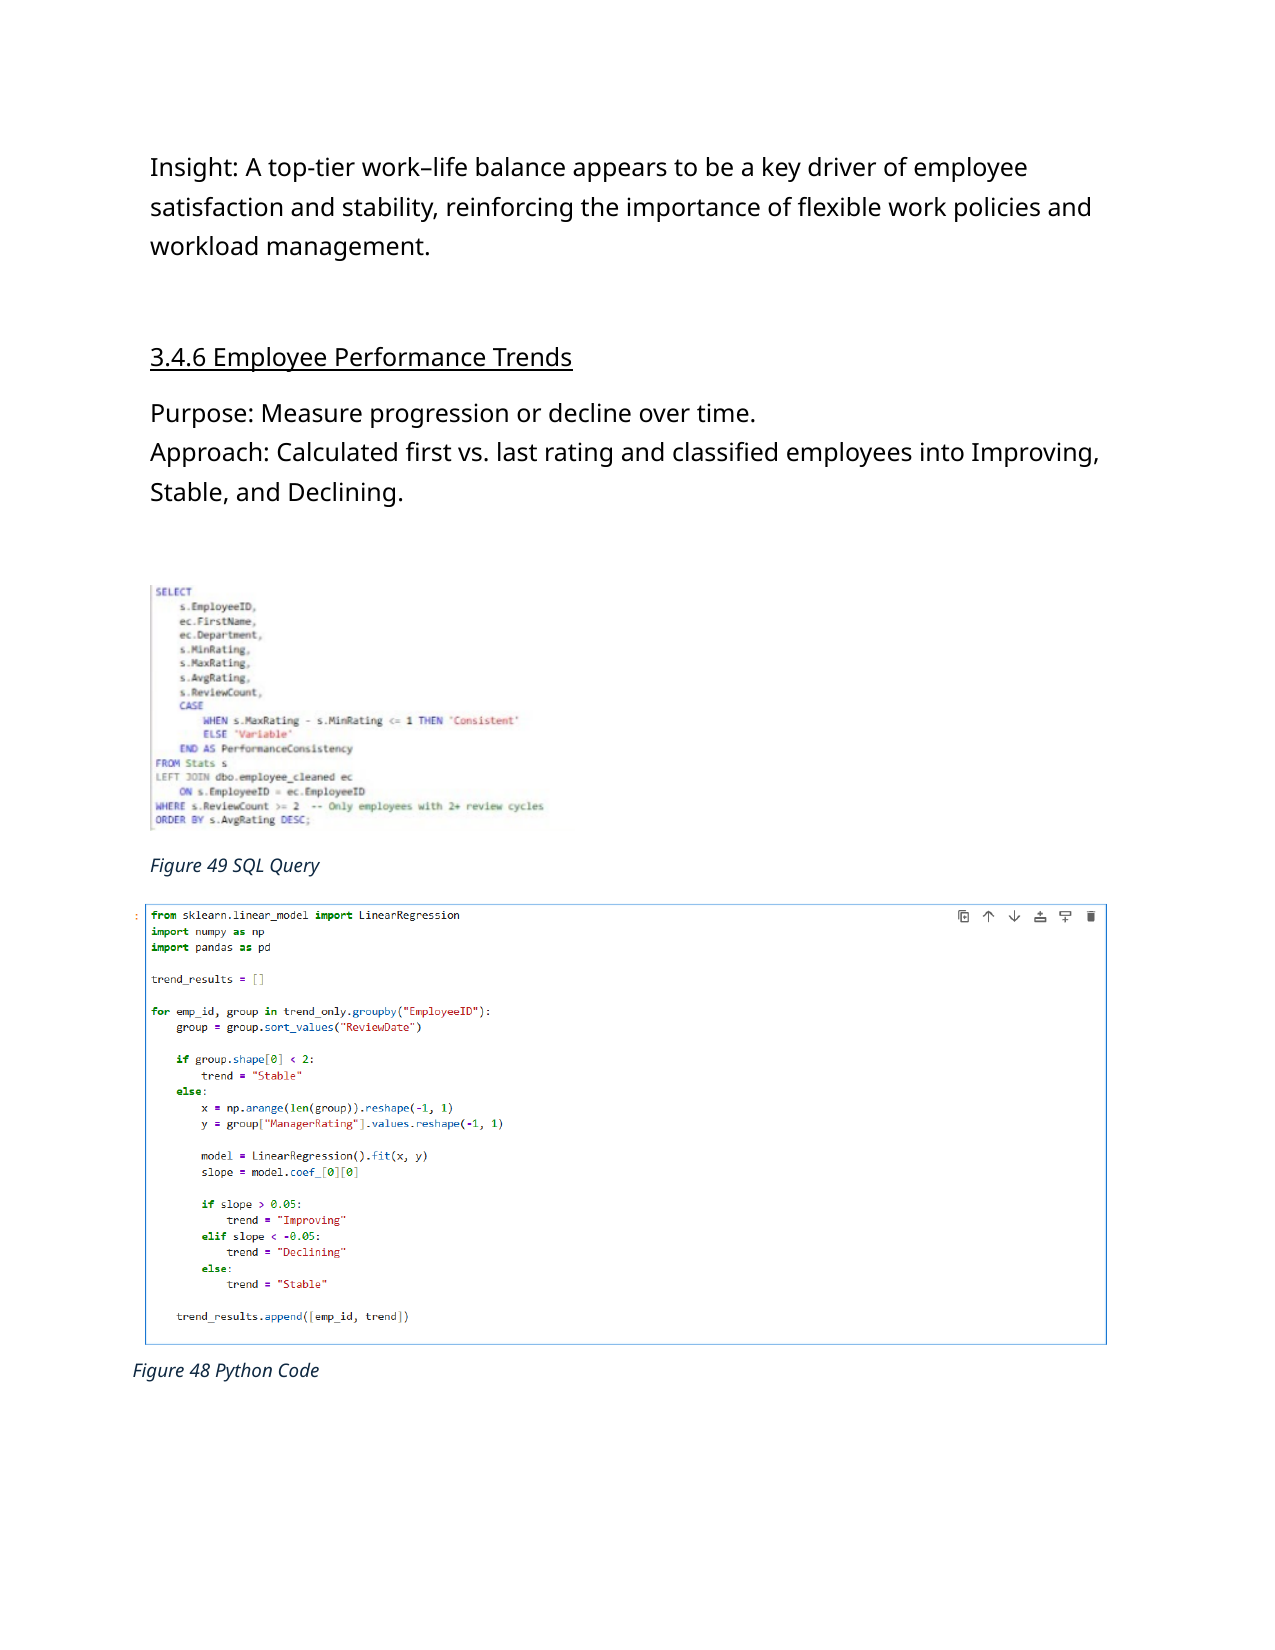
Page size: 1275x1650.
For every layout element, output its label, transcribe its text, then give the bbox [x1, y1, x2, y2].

text Purpose: Measure progression or decline over time. Approach: Calculated first vs. last rating and classified employees into Improving, Stable, and Declining. [150, 396, 1125, 508]
text Figure 49 SQL Query [150, 853, 1125, 878]
text Insight: A top-tier work–life balance appears to be a key driver of employee satisfaction and stability, reinforcing the importance of flexible work policies and workload management. [150, 150, 1125, 262]
picture [150, 585, 575, 831]
text 3.4.6 Employee Performance Trends [150, 340, 1125, 374]
picture [132, 901, 1108, 1348]
